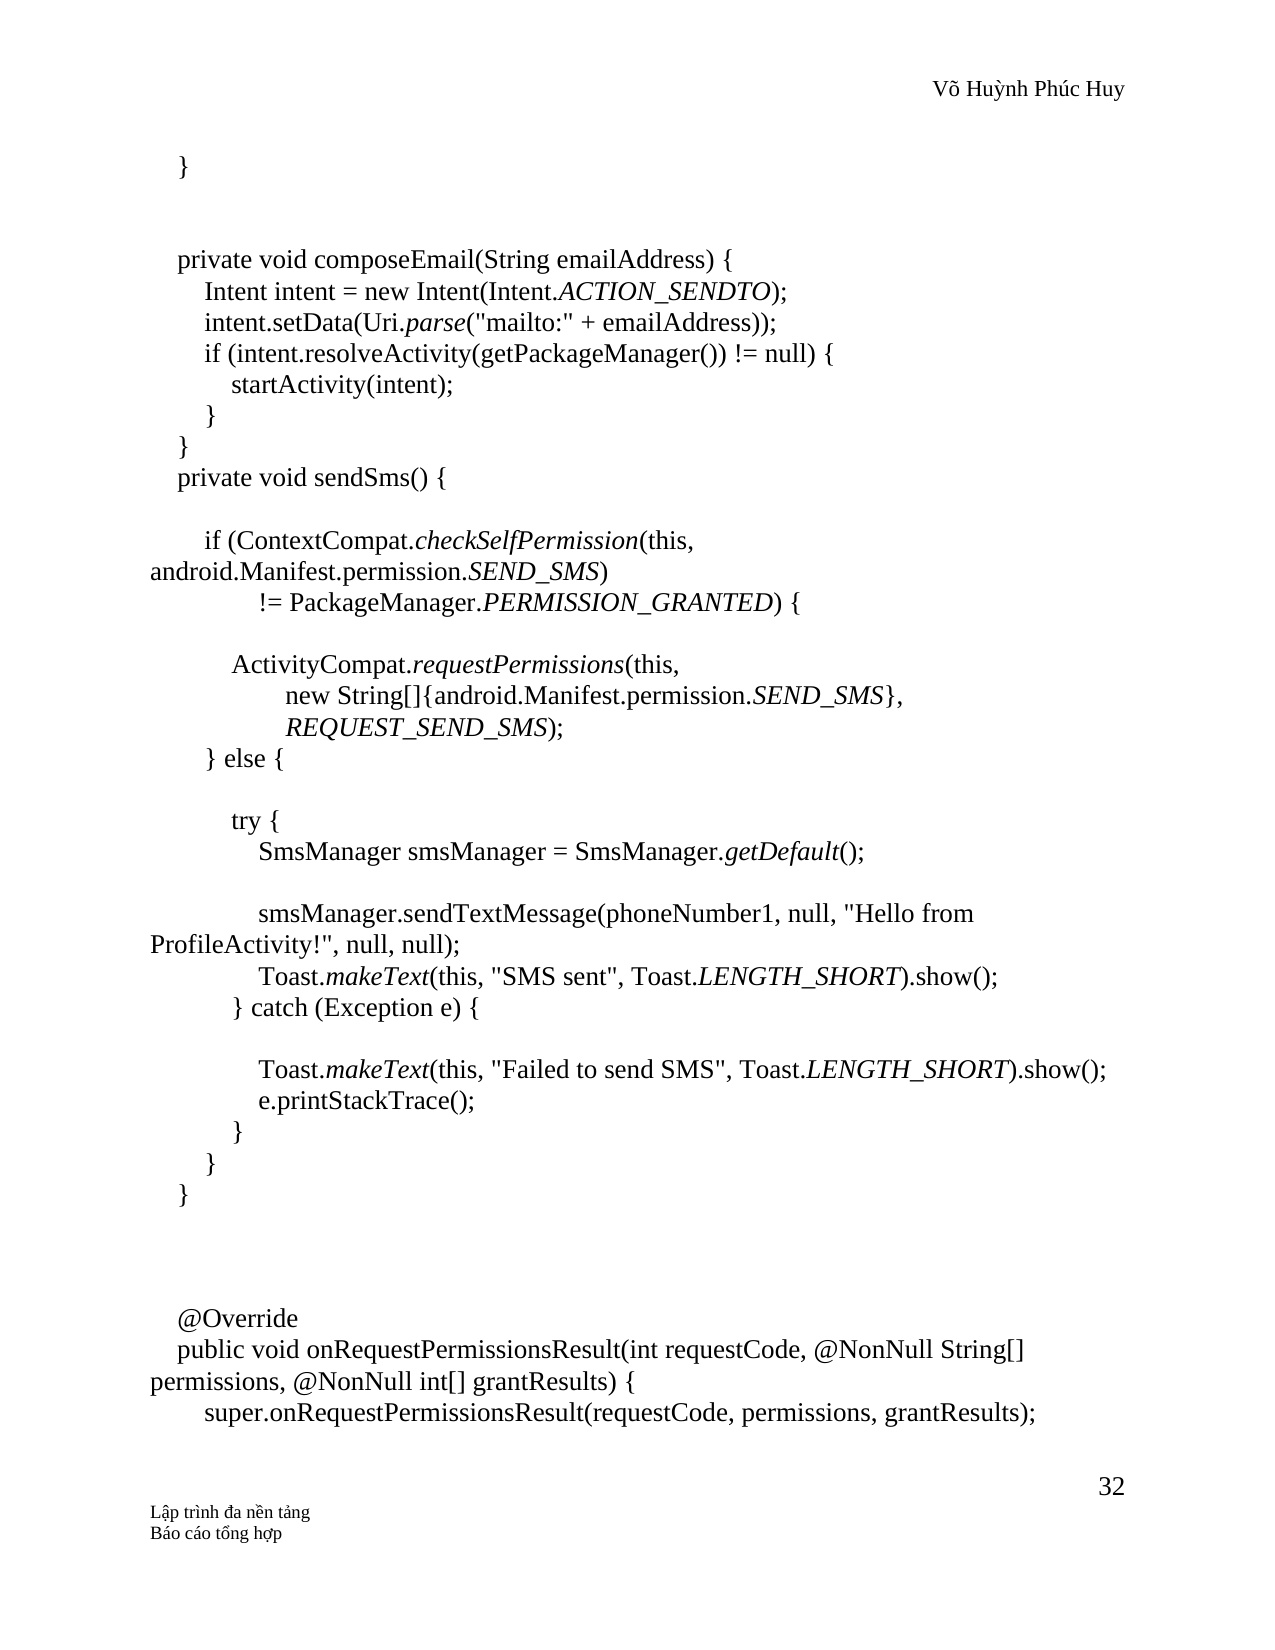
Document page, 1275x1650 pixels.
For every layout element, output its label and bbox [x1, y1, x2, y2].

text [150, 150, 1125, 1458]
